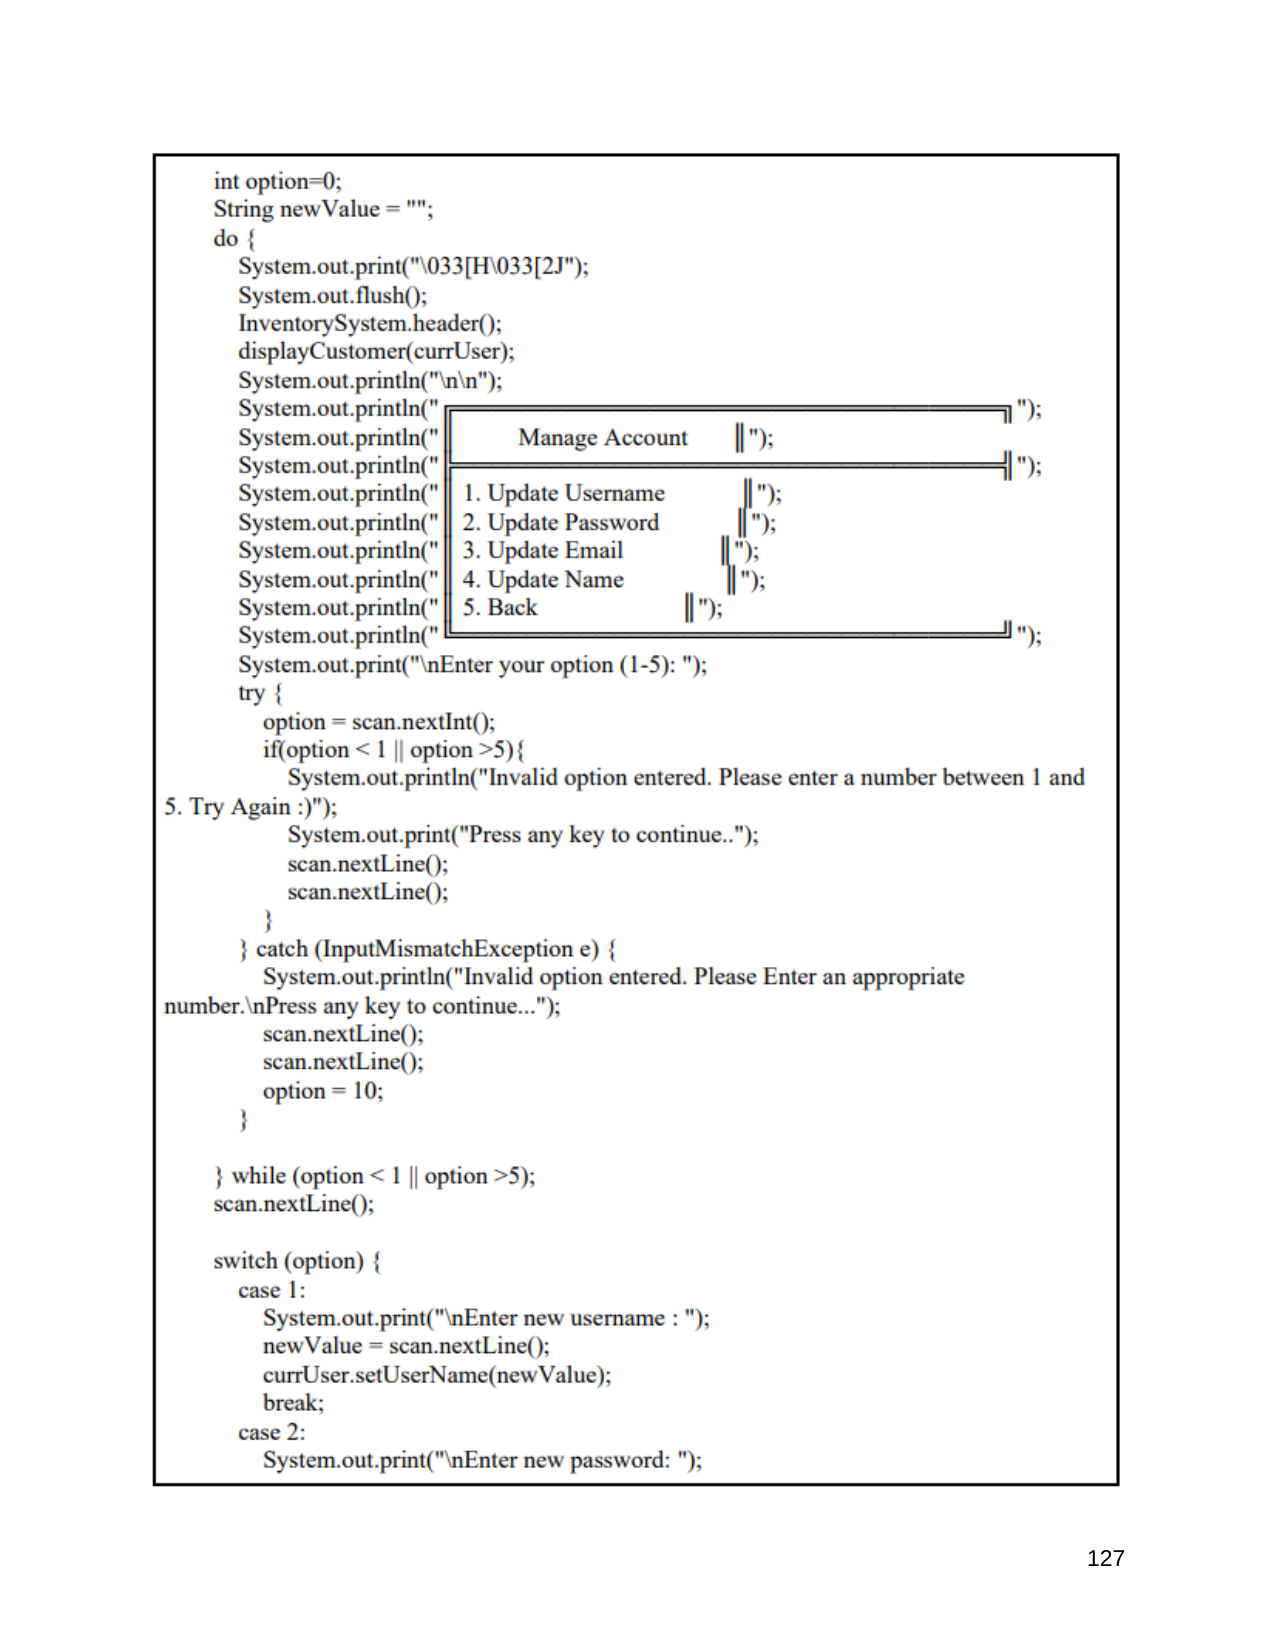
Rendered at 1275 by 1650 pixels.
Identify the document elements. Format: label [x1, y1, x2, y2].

picture [150, 150, 1125, 1488]
